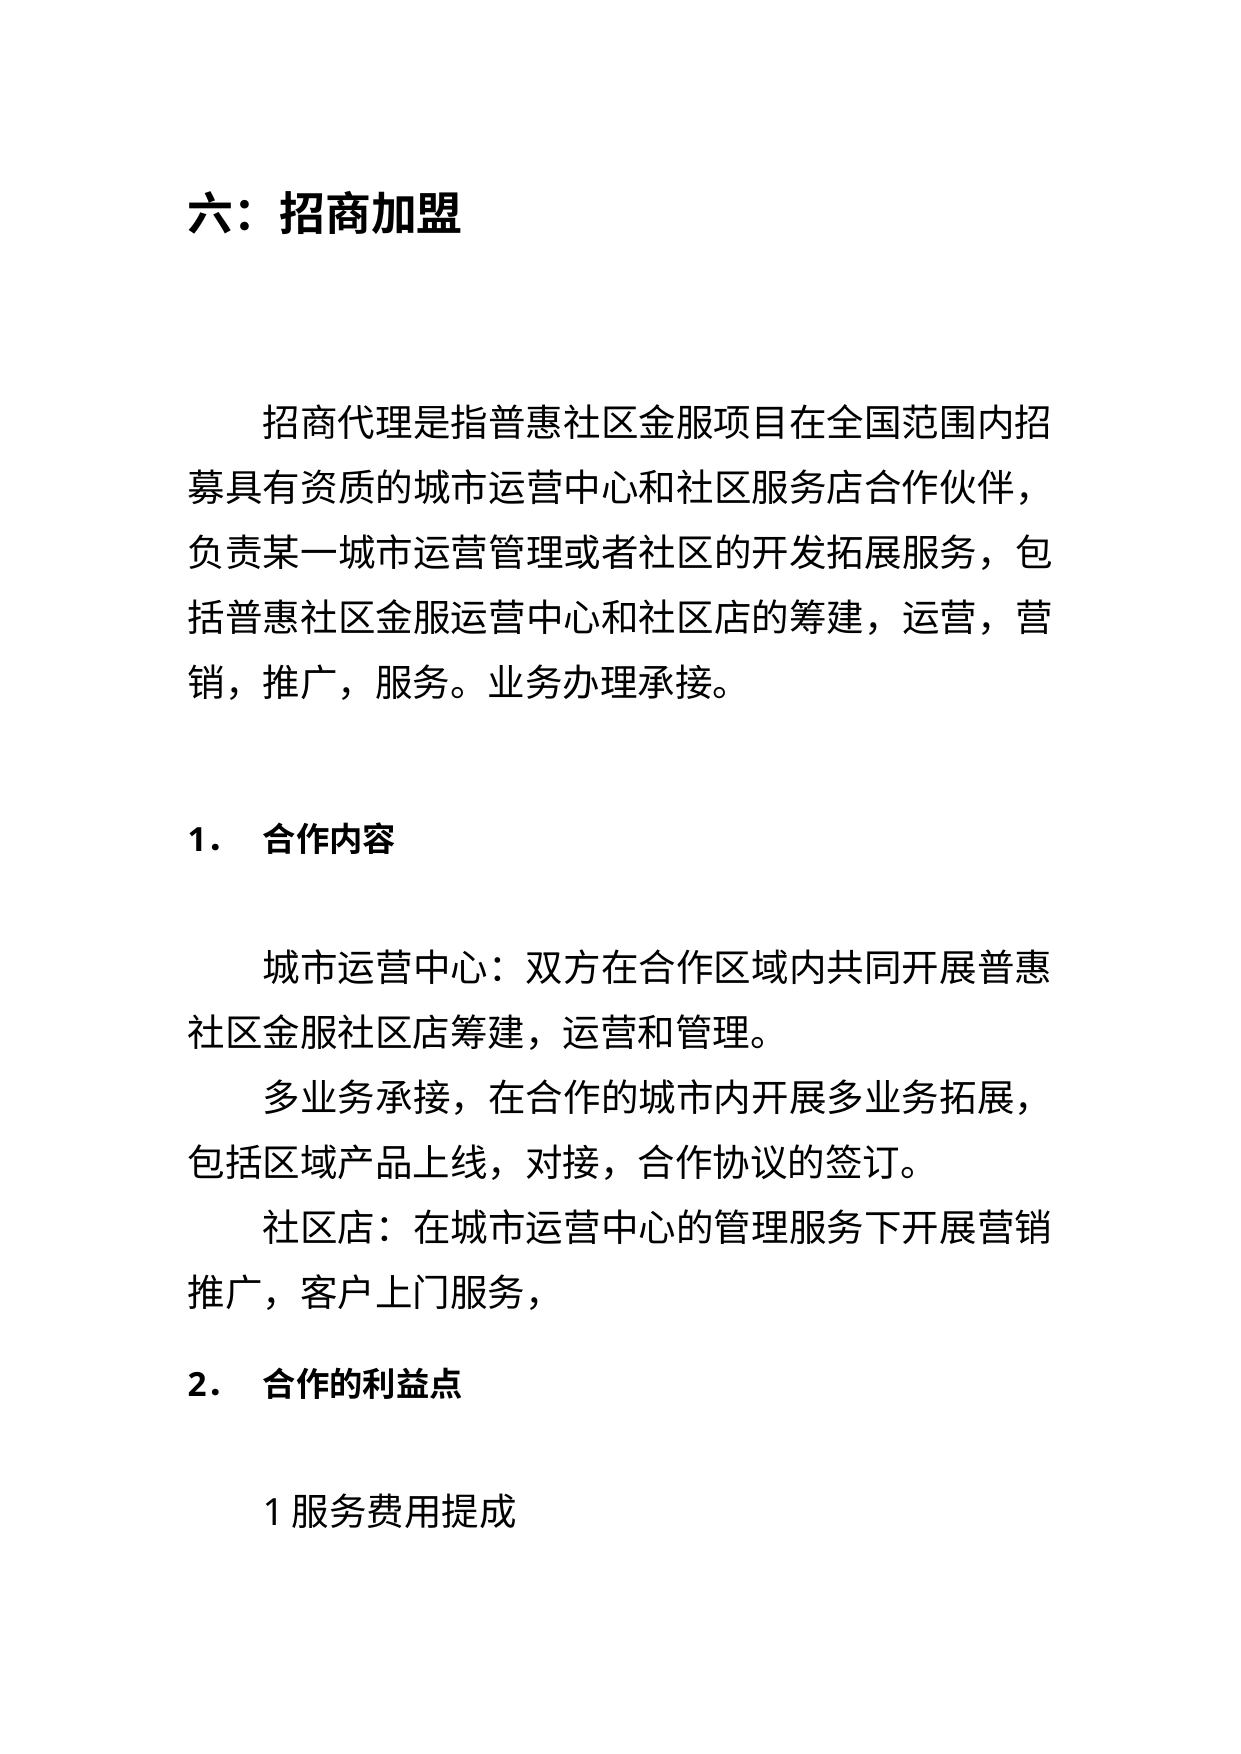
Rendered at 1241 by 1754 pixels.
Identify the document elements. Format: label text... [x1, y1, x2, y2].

text 社区店：在城市运营中心的管理服务下开展营销推广，客户上门服务， [187, 1192, 1053, 1322]
list 招商代理是指普惠社区金服项目在全国范围内招募具有资质的城市运营中心和社区服务店合作伙伴，负责某一城市运营管理或者社区的开发拓展服务，包括普惠社区金服运营中心和社区店的筹建，运营，营销，推广，服务。业务办理承接。 [187, 388, 1053, 713]
text 1服务费用提成 [187, 1477, 1053, 1542]
subtitle 合作内容 [187, 805, 1053, 870]
subtitle 合作的利益点 [187, 1349, 1053, 1414]
text 城市运营中心：双方在合作区域内共同开展普惠社区金服社区店筹建，运营和管理。 [187, 932, 1053, 1062]
text 多业务承接，在合作的城市内开展多业务拓展，包括区域产品上线，对接，合作协议的签订。 [187, 1062, 1053, 1192]
subtitle 六：招商加盟 [187, 162, 1053, 259]
